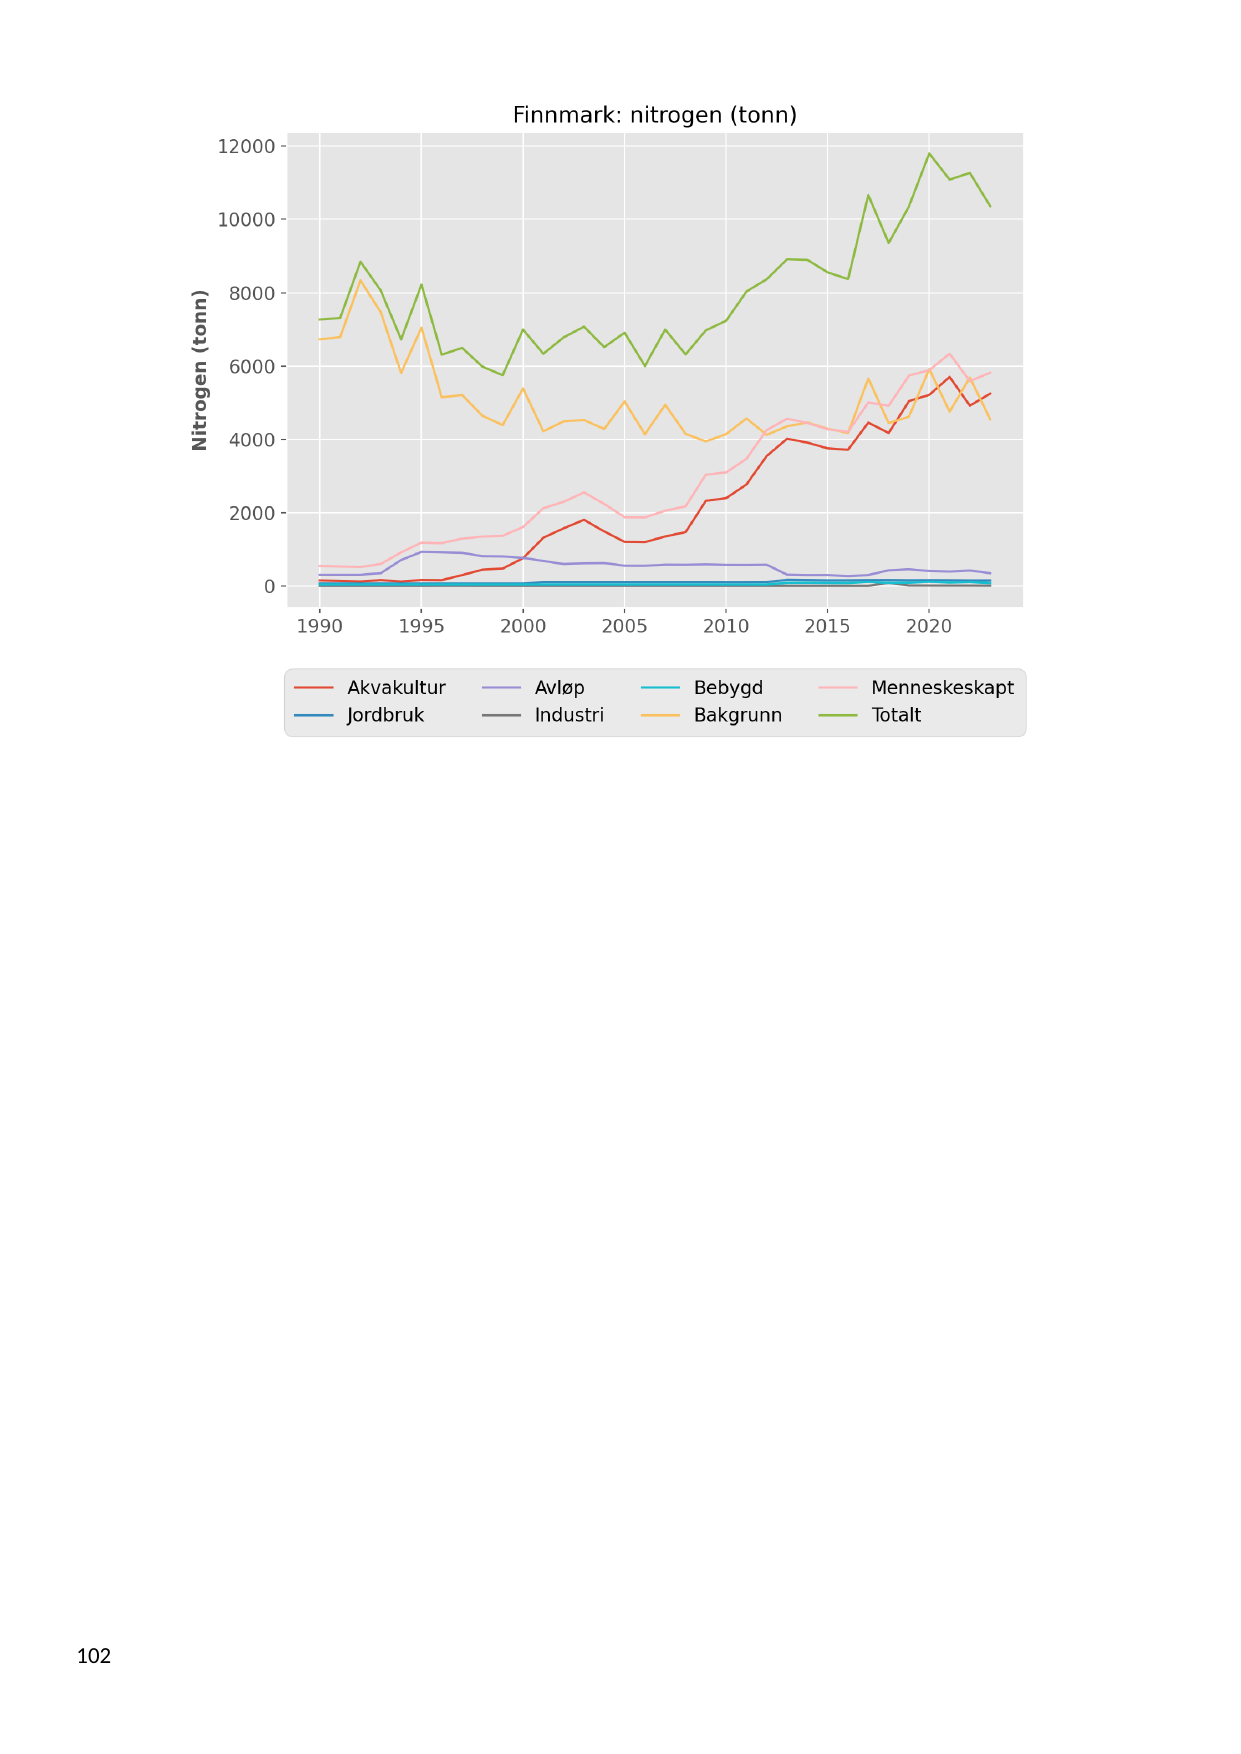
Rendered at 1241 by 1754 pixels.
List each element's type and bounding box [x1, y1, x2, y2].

picture [177, 90, 1063, 755]
